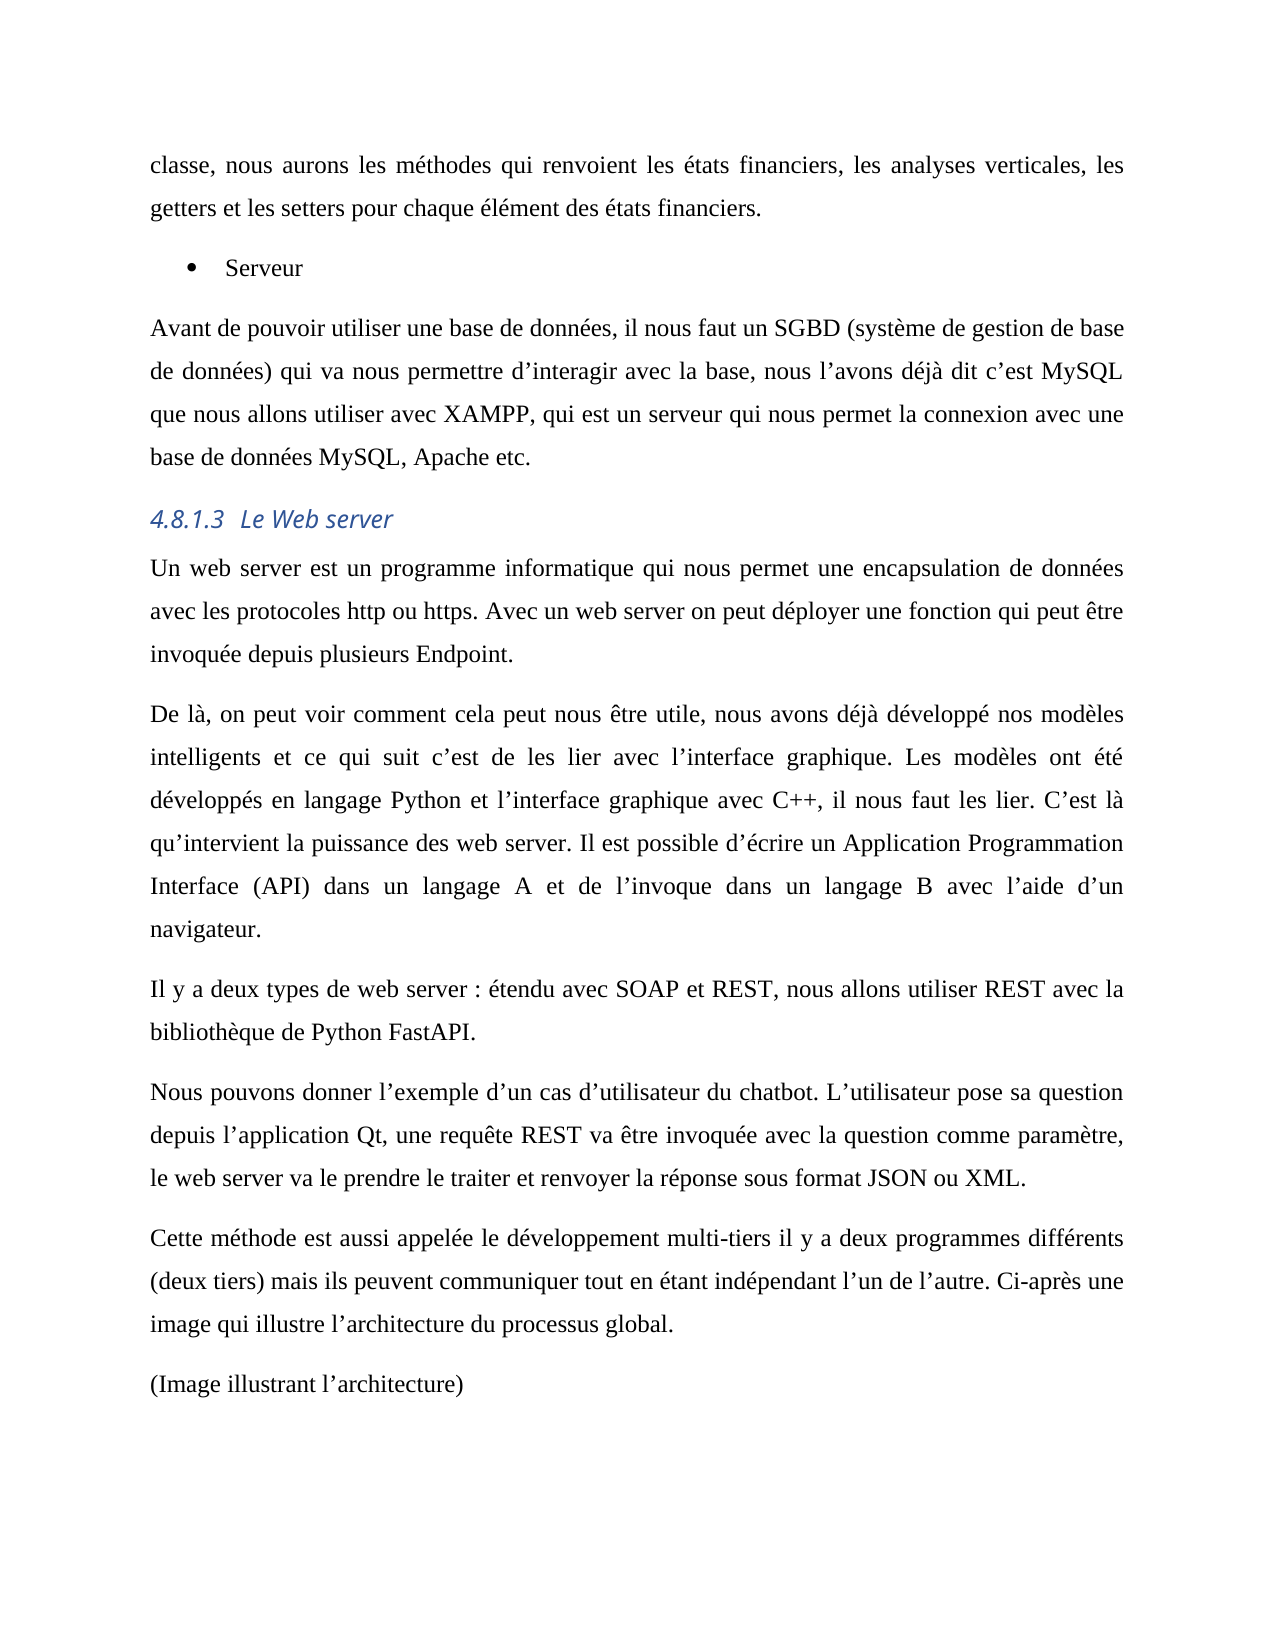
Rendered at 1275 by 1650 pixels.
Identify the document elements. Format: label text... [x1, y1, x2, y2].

text (Image illustrant l’architecture) [150, 1369, 1125, 1398]
text De là, on peut voir comment cela peut nous être utile, nous avons déjà développé nos modèles intelligents et ce qui suit c’est de les lier avec l’interface graphique. Les modèles ont été développés en langage Python et l’interface graphique avec C++, il nous faut les lier. C’est là qu’intervient la puissance des web server. Il est possible d’écrire un Application Programmation Interface (API) dans un langage A et de l’invoque dans un langage B avec l’aide d’un navigateur. [150, 699, 1125, 943]
text Un web server est un programme informatique qui nous permet une encapsulation de données avec les protocoles http ou https. Avec un web server on peut déployer une fonction qui peut être invoquée depuis plusieurs Endpoint. [150, 553, 1125, 668]
subtitle Le Web server [150, 502, 1125, 536]
text Il y a deux types de web server : étendu avec SOAP et REST, nous allons utiliser REST avec la bibliothèque de Python FastAPI. [150, 974, 1125, 1046]
text Avant de pouvoir utiliser une base de données, il nous faut un SGBD (système de gestion de base de données) qui va nous permettre d’interagir avec la base, nous l’avons déjà dit c’est MySQL que nous allons utiliser avec XAMPP, qui est un serveur qui nous permet la connexion avec une base de données MySQL, Apache etc. [150, 313, 1125, 471]
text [150, 150, 1125, 222]
text Cette méthode est aussi appelée le développement multi-tiers il y a deux programmes différents (deux tiers) mais ils peuvent communiquer tout en étant indépendant l’un de l’autre. Ci-après une image qui illustre l’architecture du processus global. [150, 1223, 1125, 1338]
text Nous pouvons donner l’exemple d’un cas d’utilisateur du chatbot. L’utilisateur pose sa question depuis l’application Qt, une requête REST va être invoquée avec la question comme paramètre, le web server va le prendre le traiter et renvoyer la réponse sous format JSON ou XML. [150, 1077, 1125, 1192]
list Serveur [187, 253, 1125, 282]
